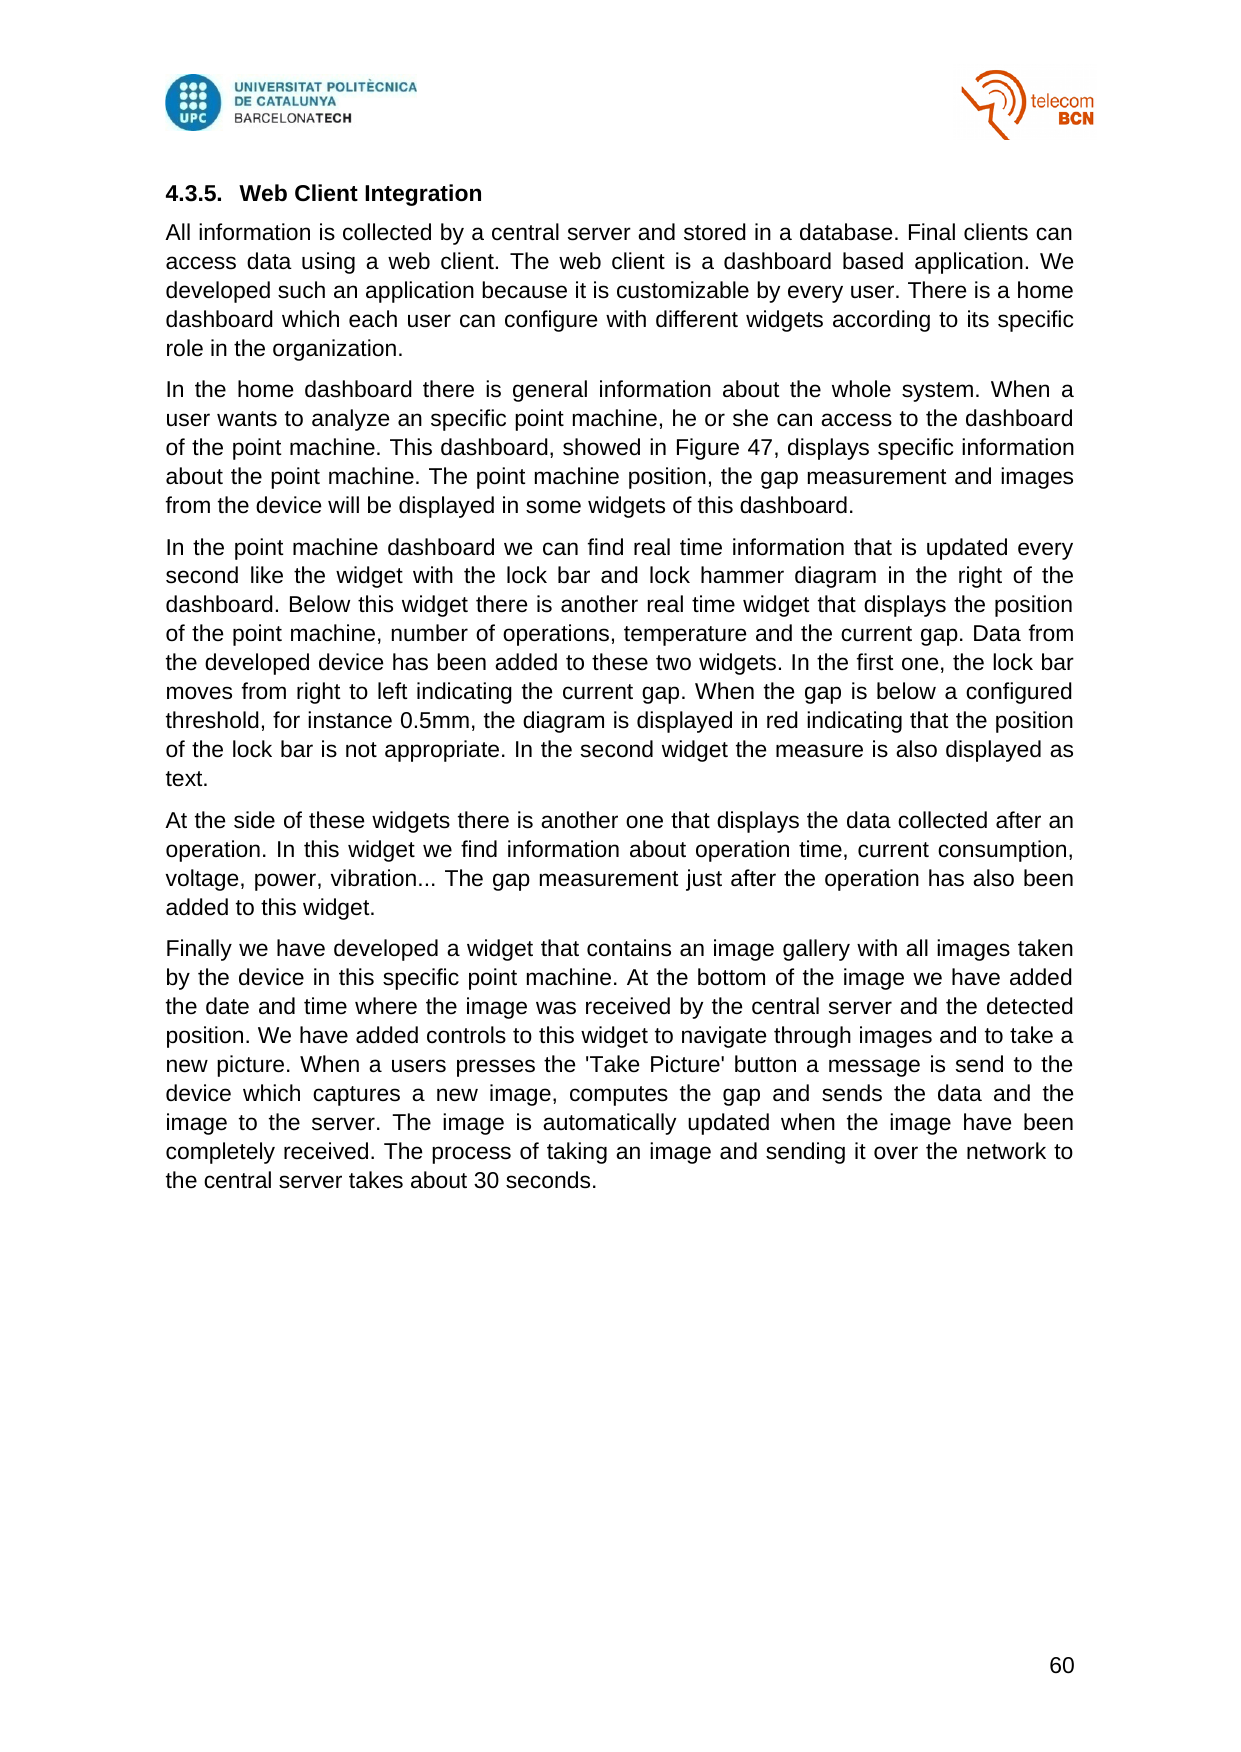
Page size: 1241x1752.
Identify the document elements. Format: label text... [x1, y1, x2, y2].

text At the side of these widgets there is another one that displays the data collected after an operation. In this widget we find information about operation time, current consumption, voltage, power, vibration... The gap measurement just after the operation has also been added to this widget. [165, 807, 1075, 920]
picture [952, 64, 1097, 140]
subtitle Web Client Integration [165, 177, 1075, 206]
text In the point machine dashboard we can find real time information that is updated every second like the widget with the lock bar and lock hammer diagram in the right of the dashboard. Below this widget there is another real time widget that displays the position of the point machine, number of operations, temperature and the current gap. Data from the developed device has been added to these two widgets. In the first one, the lock bar moves from right to left indicating the current gap. When the gap is below a configured threshold, for instance 0.5mm, the diagram is displayed in red indicating that the position of the lock bar is not appropriate. In the second widget the measure is also displayed as text. [165, 533, 1075, 791]
text In the home dashboard there is general information about the whole system. When a user wants to analyze an specific point machine, he or she can access to the dashboard of the point machine. This dashboard, showed in Figure 47, displays specific information about the point machine. The point machine position, the gap measurement and images from the device will be displayed in some widgets of this dashboard. [165, 376, 1075, 518]
text All information is collected by a central server and stored in a database. Final clients can access data using a web client. The web client is a dashboard based application. We developed such an application because it is customizable by every user. There is a home dashboard which each user can configure with different widgets according to its specific role in the organization. [165, 219, 1075, 361]
picture [165, 74, 417, 131]
text Finally we have developed a widget that contains an image gallery with all images taken by the device in this specific point machine. At the bottom of the image we have added the date and time where the image was received by the central server and the detected position. We have added controls to this widget to navigate through images and to take a new picture. When a users presses the 'Take Picture' button a message is send to the device which captures a new image, computes the gap and sends the data and the image to the server. The image is automatically updated when the image have been completely received. The process of taking an image and sending it over the network to the central server takes about 30 seconds. [165, 935, 1075, 1193]
